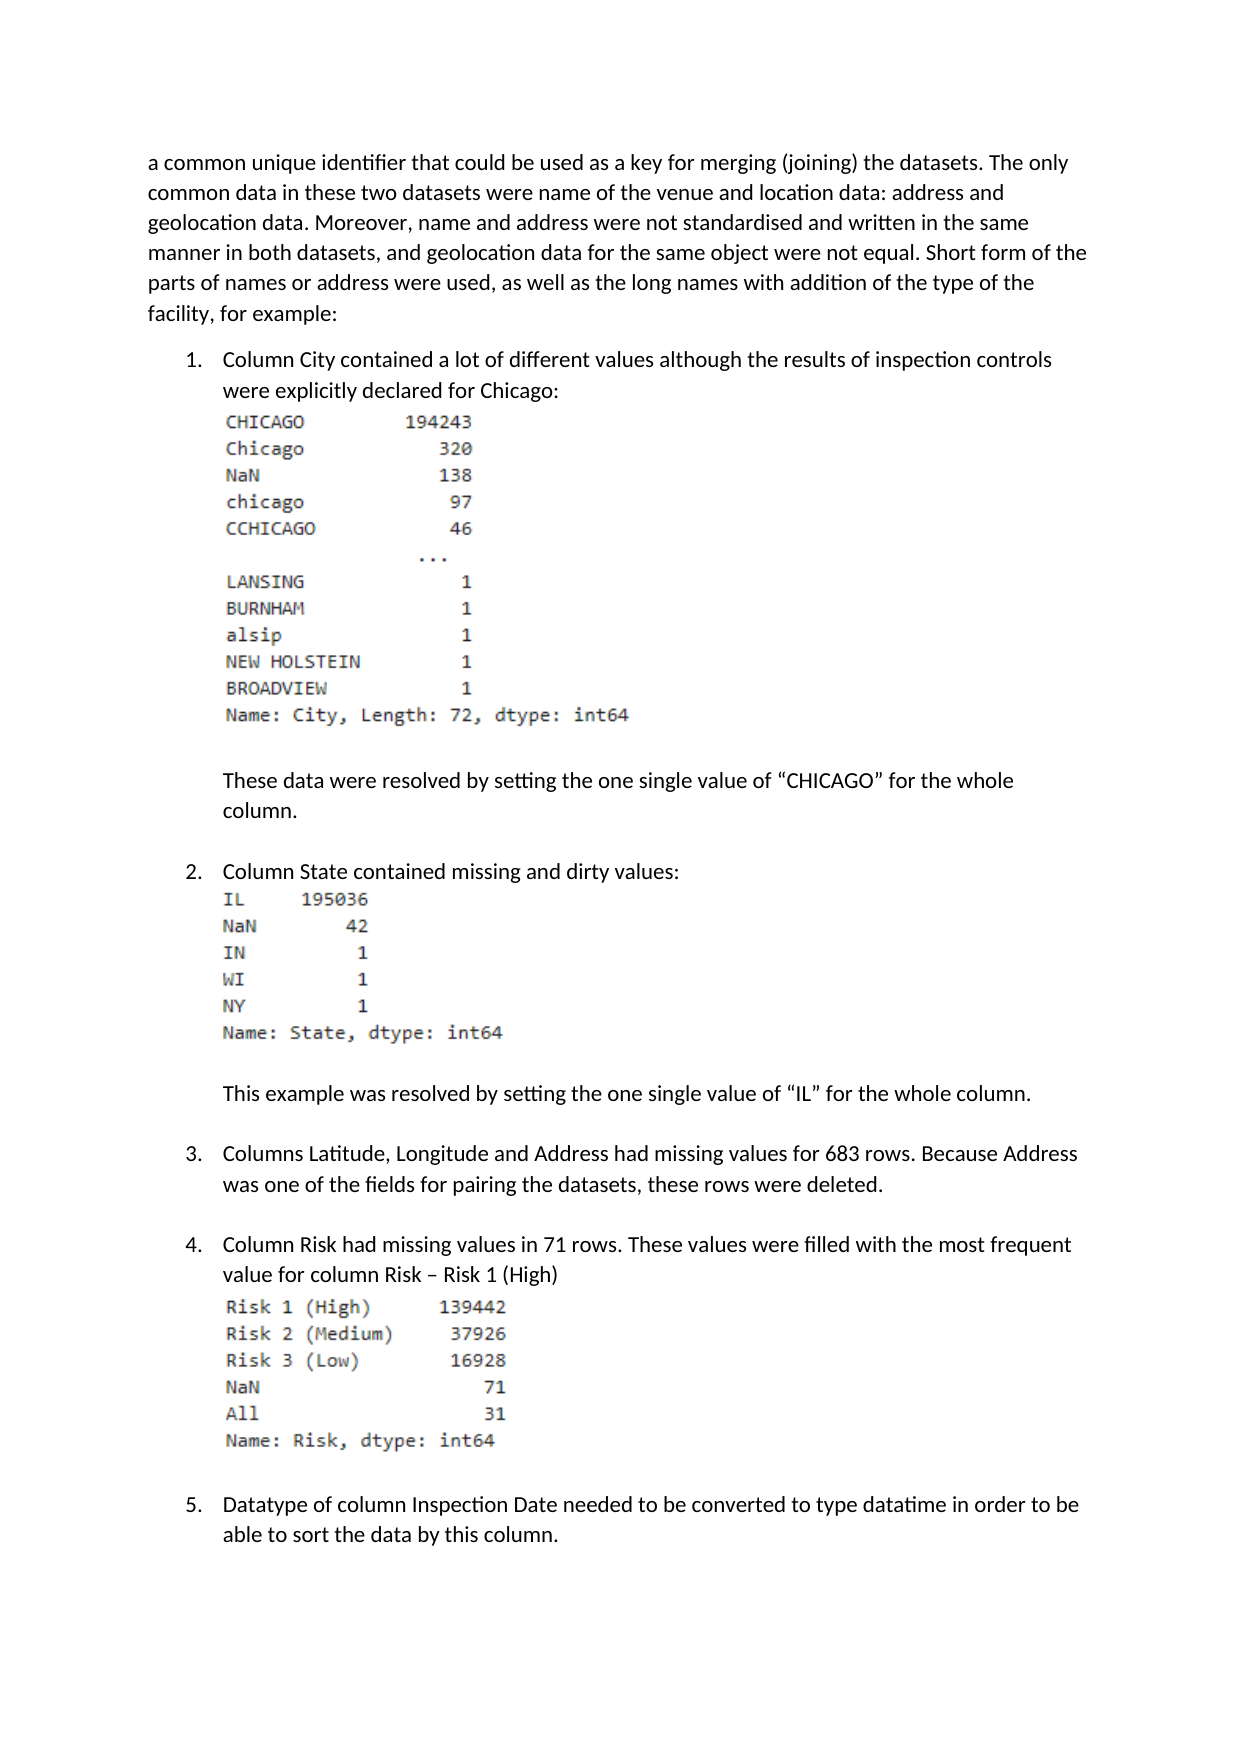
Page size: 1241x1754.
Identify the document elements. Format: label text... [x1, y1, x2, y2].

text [148, 148, 1093, 327]
list Columns Latitude, Longitude and Address had missing values for 683 rows. Because Address was one of the fields for pairing the datasets, these rows were deleted. [185, 1139, 1093, 1198]
picture [222, 887, 507, 1047]
list Column State contained missing and dirty values: [185, 857, 1093, 885]
list This example was resolved by setting the one single value of “IL” for the whole column. [223, 1079, 1093, 1107]
picture [222, 1290, 512, 1458]
list These data were resolved by setting the one single value of “CHICAGO” for the whole column. [223, 766, 1093, 825]
picture [222, 406, 634, 734]
list Column Risk had missing values in 71 rows. These values were filled with the most frequent value for column Risk – Risk 1 (High) [185, 1230, 1093, 1288]
list Column City contained a lot of different values although the results of inspection controls were explicitly declared for Chicago: [185, 346, 1093, 404]
list Datatype of column Inspection Date needed to be converted to type datatime in order to be able to sort the data by this column. [185, 1490, 1093, 1548]
